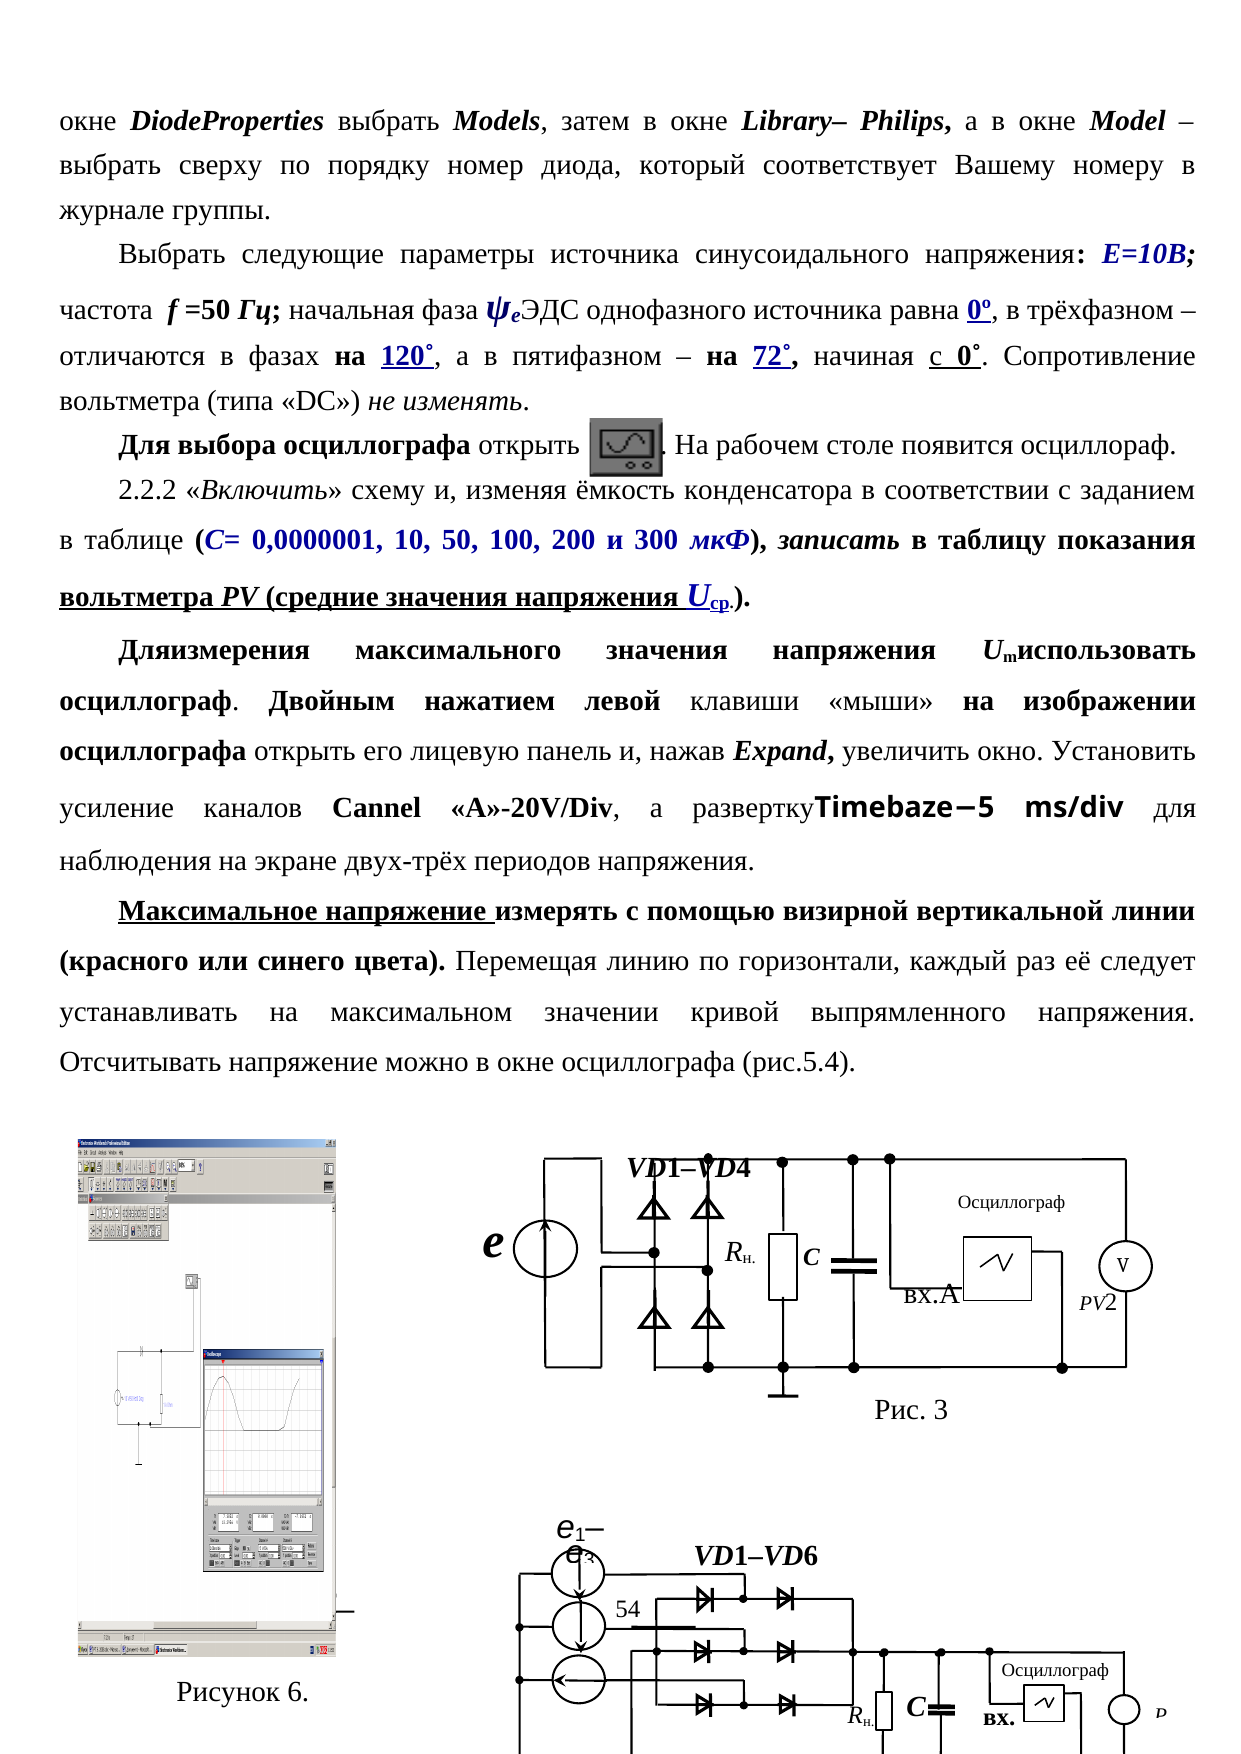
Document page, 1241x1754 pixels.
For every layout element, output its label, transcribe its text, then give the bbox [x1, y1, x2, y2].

picture [589, 418, 663, 427]
text 2.2.2 «Включить» схему и, изменяя ёмкость конденсатора в соответствии с заданием в таблице (С= 0,0000001, 10, 50, 100, 200 и 300 мкФ), записать в таблицу показания вольтметра PV (средние значения напряжения Uср.). [59, 472, 1196, 613]
text Дляизмерения максимального значения напряжения Umиспользовать осциллограф. Двойным нажатием левой клавиши «мыши» на изображении осциллографа открыть его лицевую панель и, нажав Expand, увеличить окно. Установить усиление каналов Cannel «A»-20V/Div, а разверткуTimebaze−5 ms/div для наблюдения на экране двух-трёх периодов напряжения. [59, 632, 1196, 876]
picture [77, 1139, 336, 1657]
text Максимальное напряжение измерять с помощью визирной вертикальной линии (красного или синего цвета). Перемещая линию по горизонтали, каждый раз её следует устанавливать на максимальном значении кривой выпрямленного напряжения. Отсчитывать напряжение можно в окне осциллографа (рис.5.4). [59, 893, 1196, 1078]
picture [589, 461, 663, 472]
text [59, 103, 1196, 225]
text Для выбора осциллографа открыть . На рабочем столе появится осциллораф. [59, 427, 1196, 461]
text Выбрать следующие параметры источника синусоидального напряжения: Е=10В; частота f =50 Гц; начальная фаза ψеЭДС однофазного источника равна 0º, в трёхфазном – отличаются в фазах на 120˚, а в пятифазном – на 72˚, начиная с 0˚. Сопротивление вольтметра (типа «DC») не изменять. [59, 236, 1196, 416]
